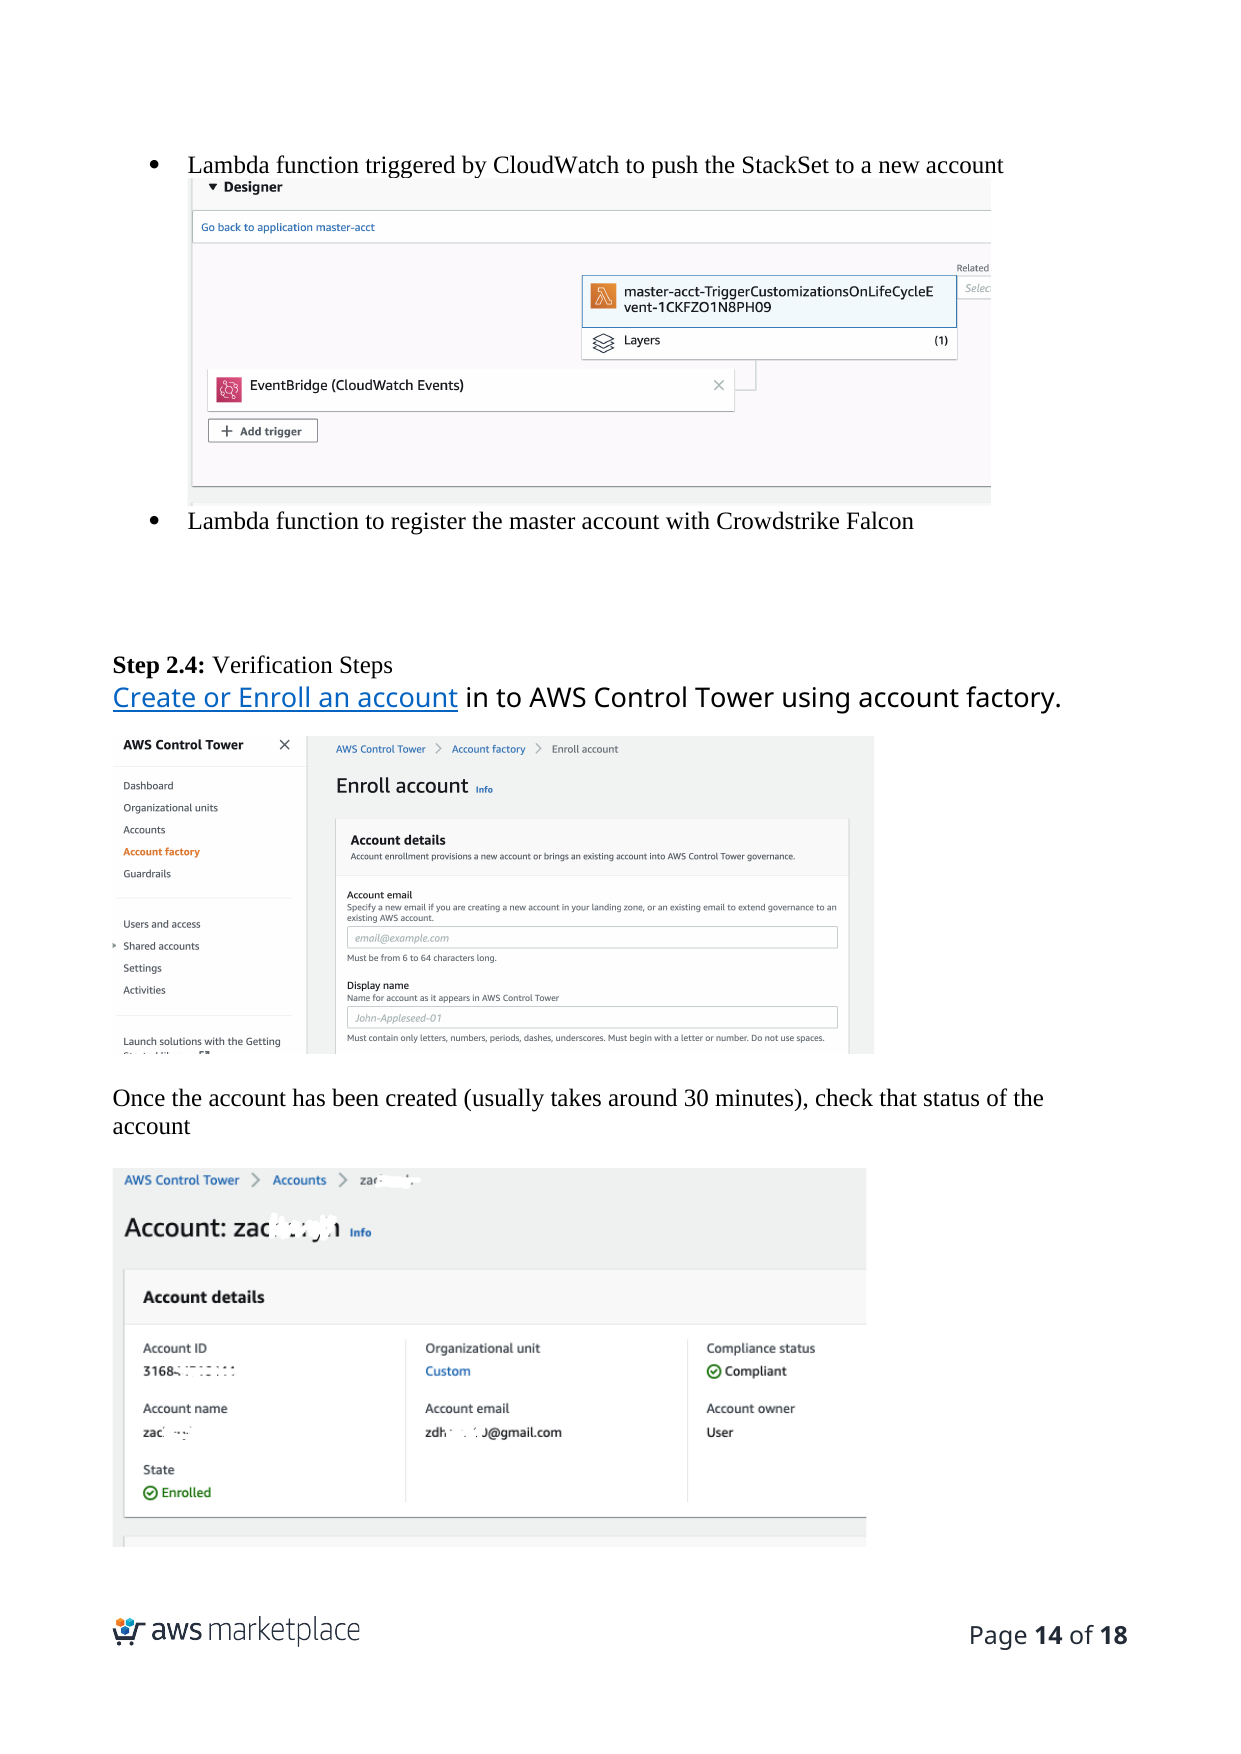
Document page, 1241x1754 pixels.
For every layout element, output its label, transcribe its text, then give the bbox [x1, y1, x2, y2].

subtitle Create or Enroll an account in to AWS Control Tower using account factory. [112, 678, 1128, 715]
picture [112, 1616, 360, 1647]
text Step 2.4: Verification Steps [112, 650, 1128, 678]
list Lambda function to register the master account with Crowdstrike Falcon [150, 506, 1128, 563]
picture [112, 1168, 867, 1547]
text Once the account has been created (usually takes around 30 minutes), check that status of the account [112, 1083, 1128, 1140]
picture [112, 736, 875, 1054]
list Lambda function triggered by CloudWatch to push the StackSet to a new account [150, 150, 1128, 179]
picture [187, 178, 991, 506]
